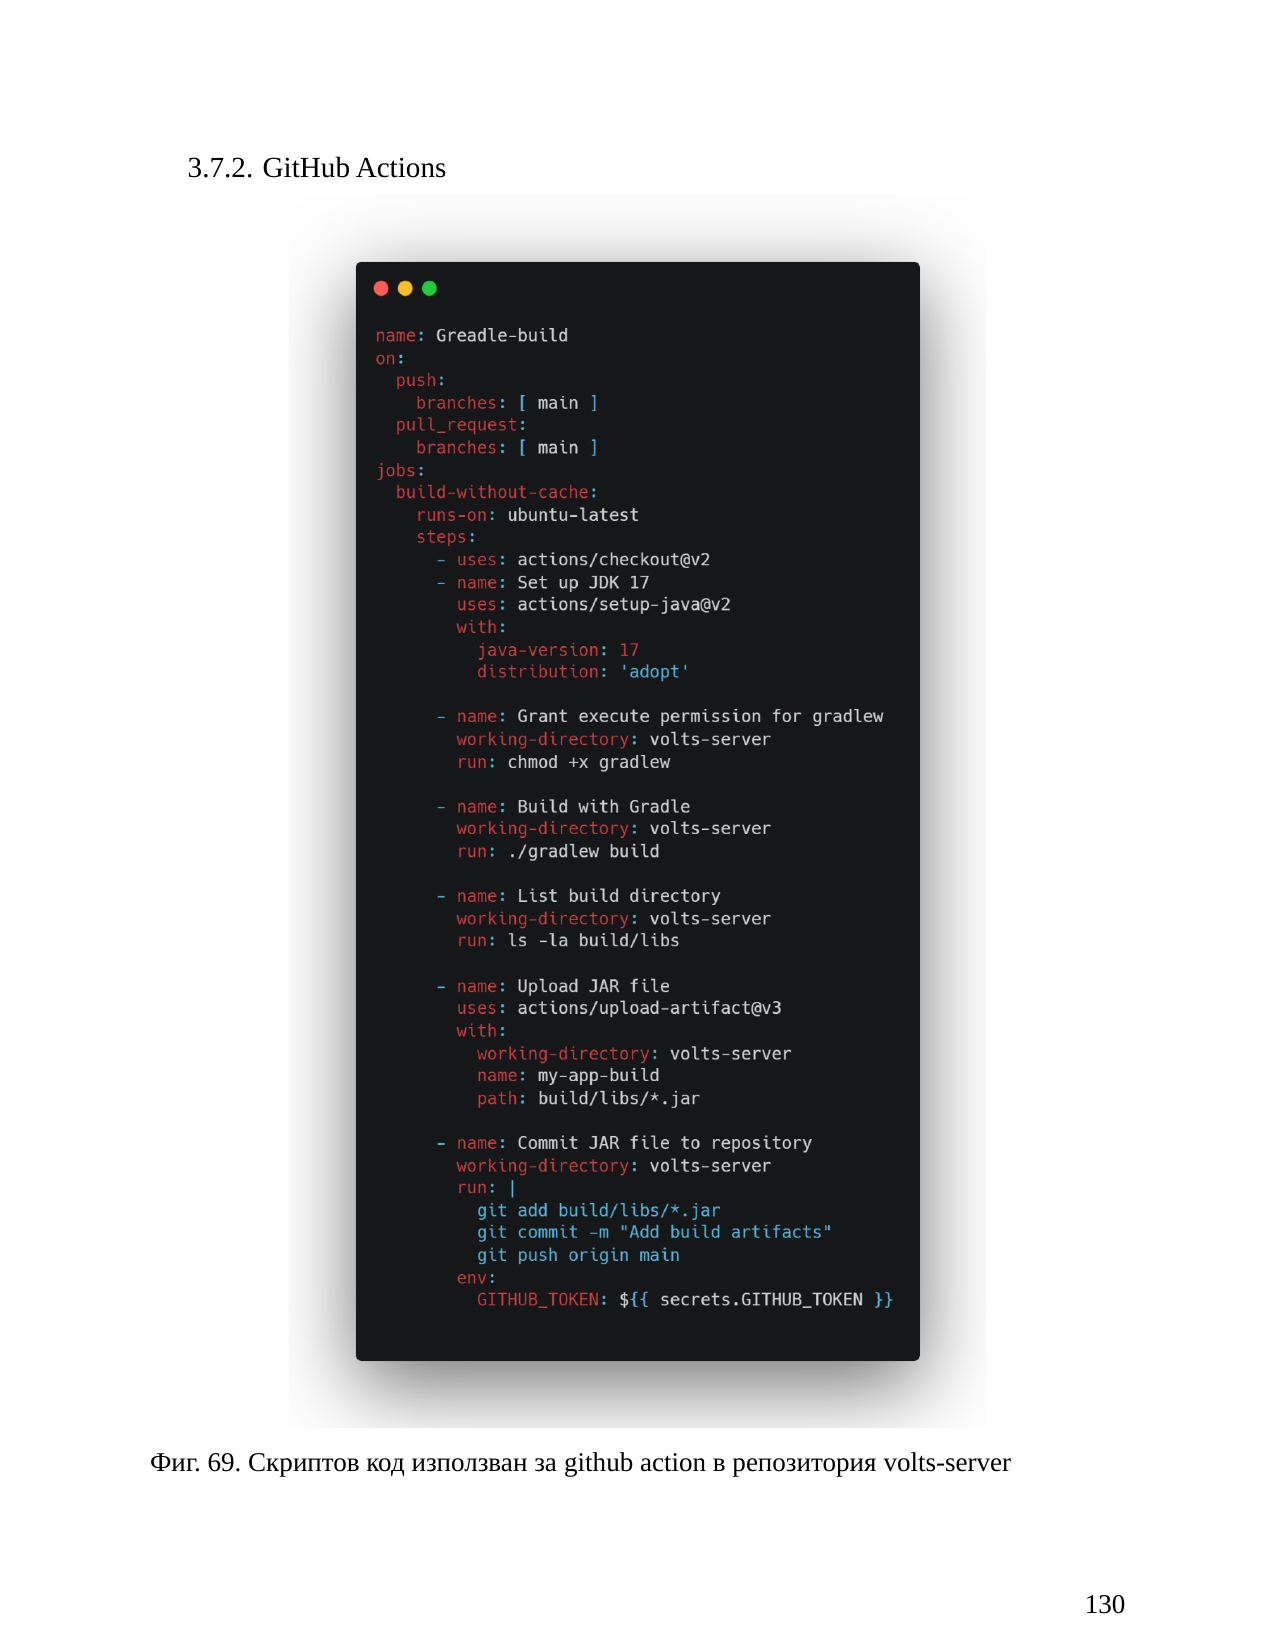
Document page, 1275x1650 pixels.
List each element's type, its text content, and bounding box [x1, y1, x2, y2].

subtitle GitHub Actions [187, 150, 1125, 183]
picture [288, 194, 987, 1428]
text Фиг. 69. Скриптов код използван за github action в репозитория volts-server [150, 1447, 1125, 1478]
